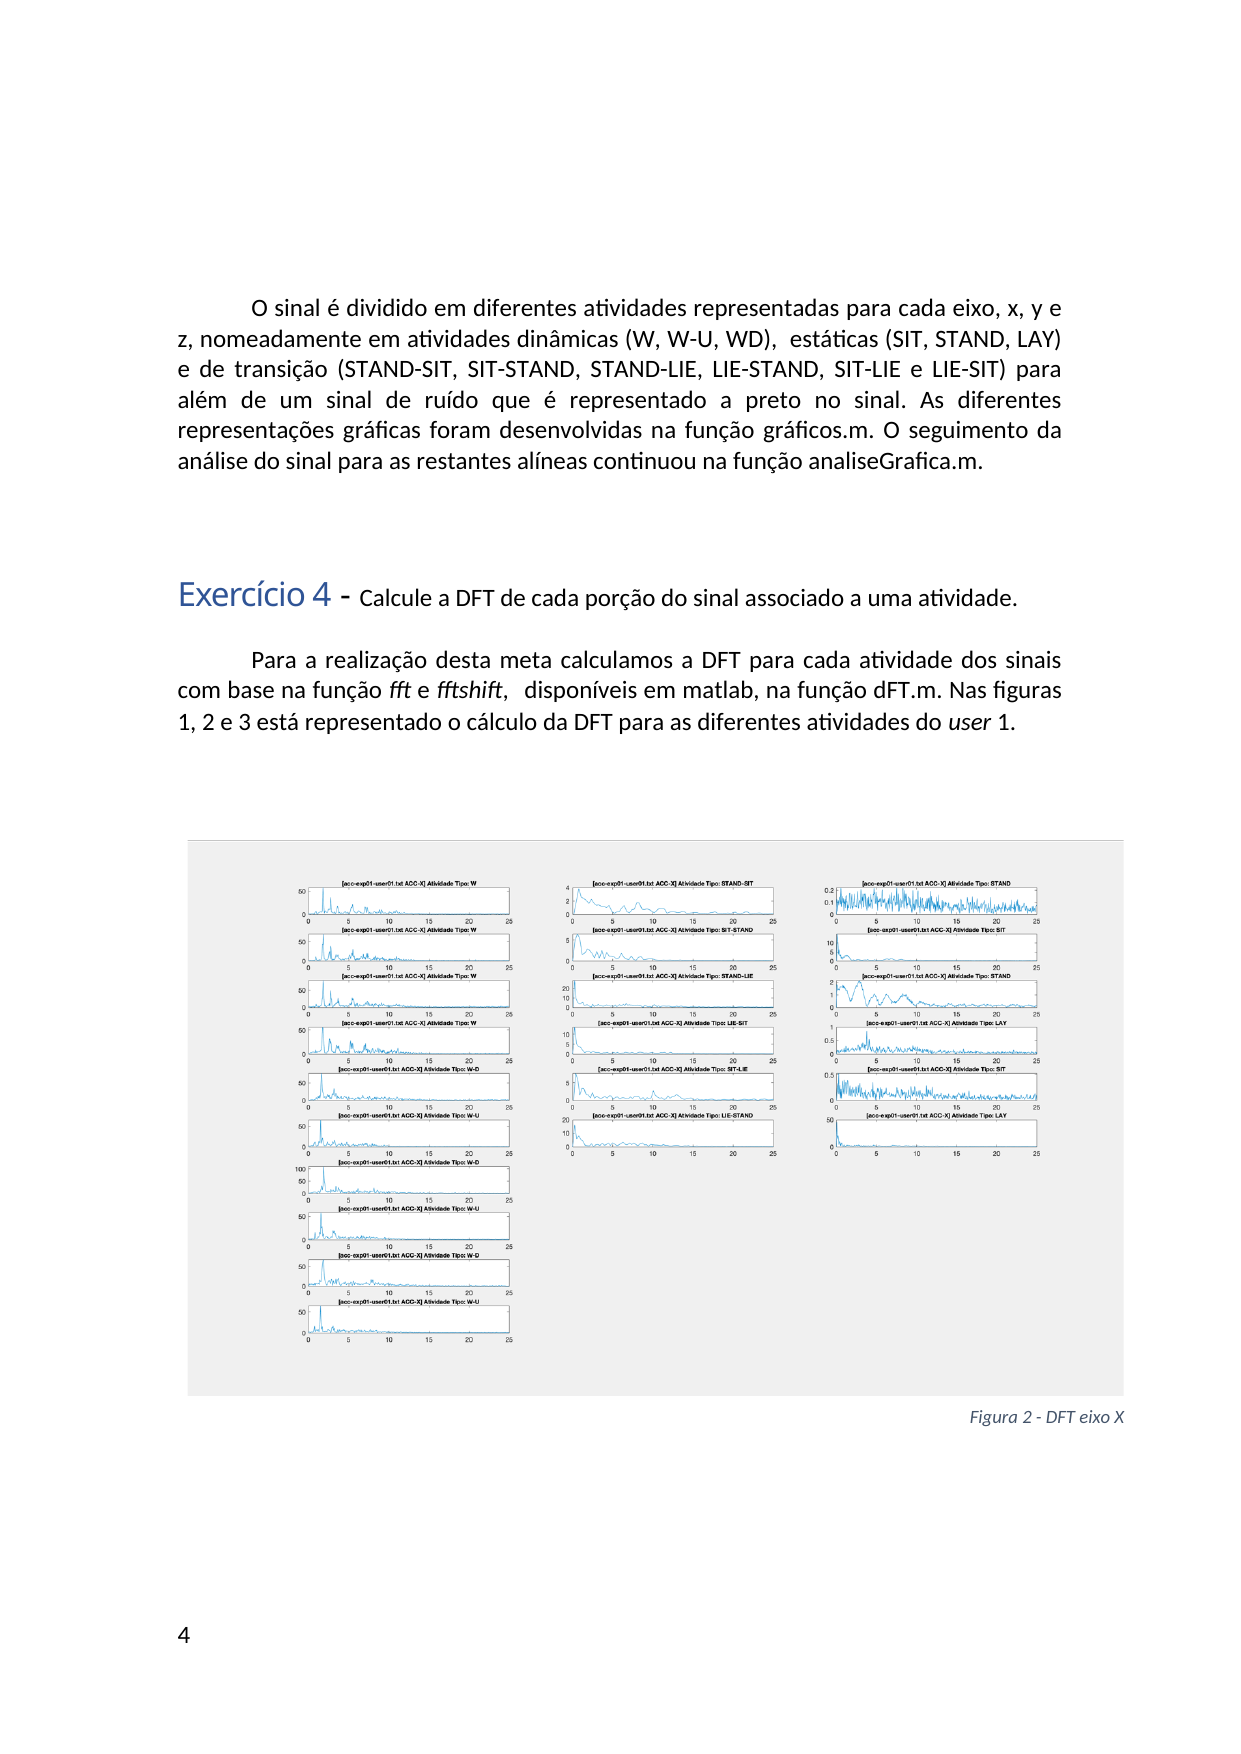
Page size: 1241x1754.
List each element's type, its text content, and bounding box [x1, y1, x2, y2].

subtitle Exercício 4 - Calcule a DFT de cada porção do sinal associado a uma atividade. [177, 571, 1063, 616]
text Para a realização desta meta calculamos a DFT para cada atividade dos sinais com base na função fft e fftshift, disponíveis em matlab, na função dFT.m. Nas figuras 1, 2 e 3 está representado o cálculo da DFT para as diferentes atividades do user 1. [177, 644, 1063, 737]
picture [186, 840, 1123, 1394]
text O sinal é dividido em diferentes atividades representadas para cada eixo, x, y e z, nomeadamente em atividades dinâmicas (W, W-U, WD), estáticas (SIT, STAND, LAY) e de transição (STAND-SIT, SIT-STAND, STAND-LIE, LIE-STAND, SIT-LIE e LIE-SIT) para além de um sinal de ruído que é representado a preto no sinal. As diferentes representações gráficas foram desenvolvidas na função gráficos.m. O seguimento da análise do sinal para as restantes alíneas continuou na função analiseGrafica.m. [177, 292, 1063, 476]
